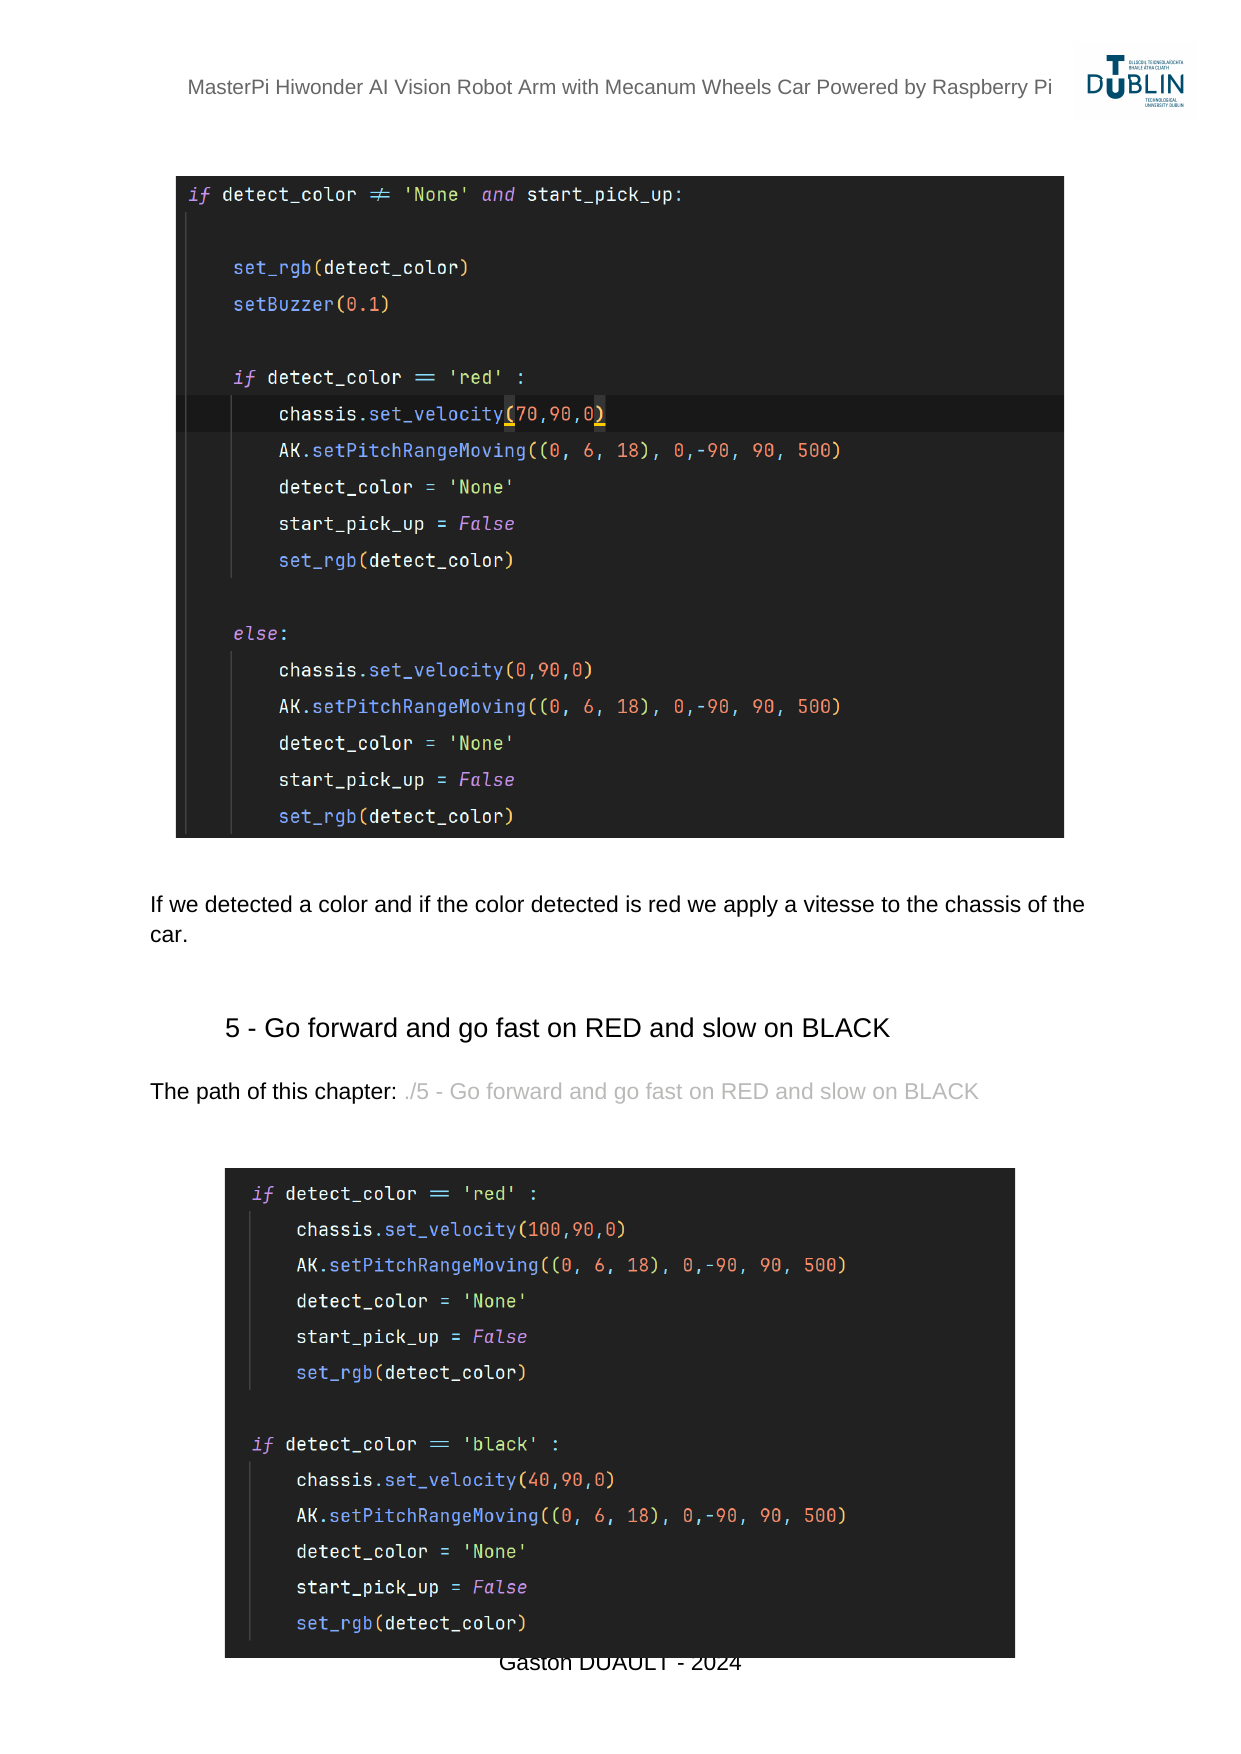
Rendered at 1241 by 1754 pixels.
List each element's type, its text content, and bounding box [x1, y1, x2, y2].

picture [175, 176, 1065, 838]
picture [1073, 42, 1198, 120]
picture [224, 1168, 1016, 1658]
text If we detected a color and if the color detected is red we apply a vitesse to the chassis of the car. [150, 891, 1090, 947]
subtitle 5 - Go forward and go fast on RED and slow on BLACK [150, 1012, 1090, 1043]
text The path of this chapter: ./5 - Go forward and go fast on RED and slow on BLACK [150, 1078, 1090, 1104]
